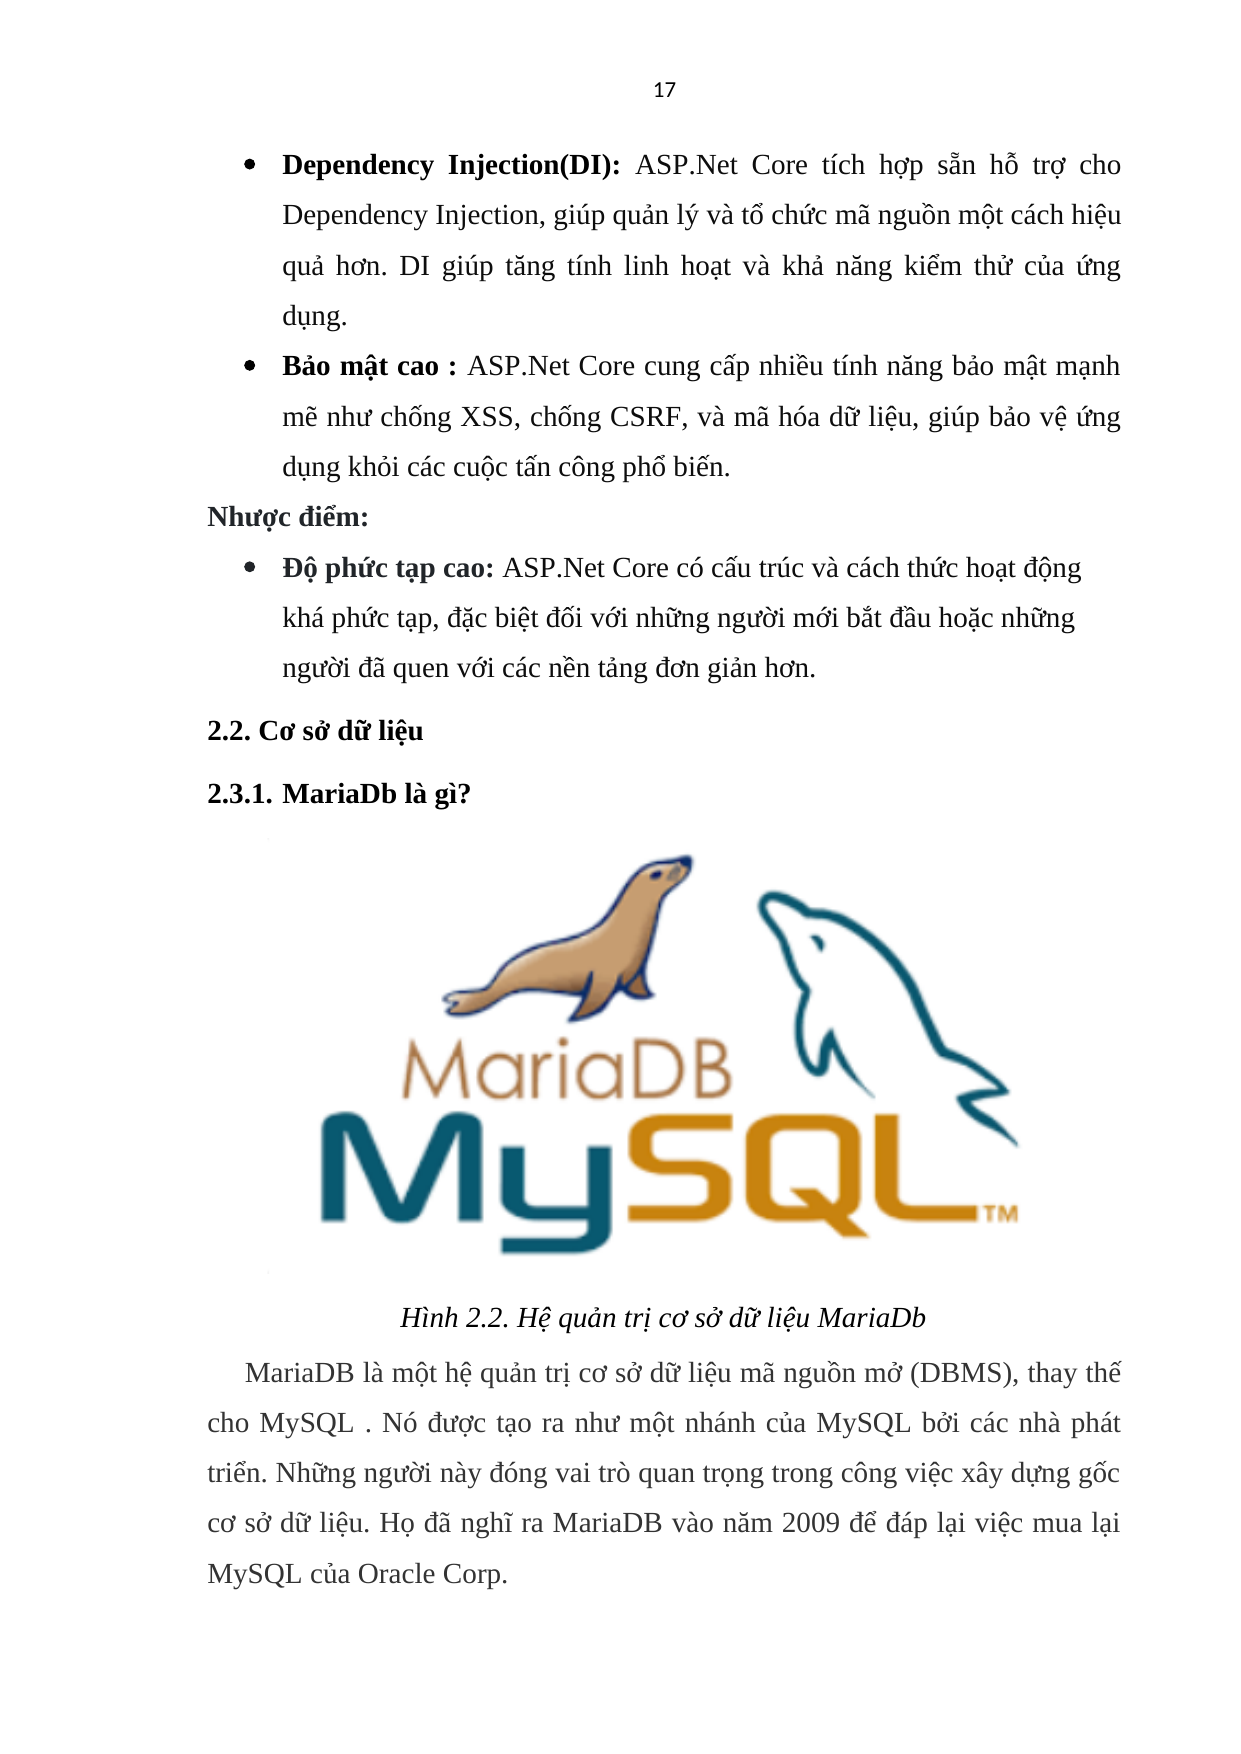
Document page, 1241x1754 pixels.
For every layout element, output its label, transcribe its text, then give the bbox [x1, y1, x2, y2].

subtitle 2.2. Cơ sở dữ liệu [207, 713, 1122, 747]
subtitle MariaDb là gì? [207, 776, 1122, 809]
list Dependency Injection(DI): ASP.Net Core tích hợp sẵn hỗ trợ cho Dependency Injection, giúp quản lý và tổ chức mã nguồn một cách hiệu quả hơn. DI giúp tăng tính linh hoạt và khả năng kiểm thử của ứng dụng. [244, 147, 1122, 332]
list Nhược điểm: [207, 499, 1122, 533]
text MariaDB là một hệ quản trị cơ sở dữ liệu mã nguồn mở (DBMS), thay thế cho MySQL . Nó được tạo ra như một nhánh của MySQL bởi các nhà phát triển. Những người này đóng vai trò quan trọng trong công việc xây dựng gốc cơ sở dữ liệu. Họ đã nghĩ ra MariaDB vào năm 2009 để đáp lại việc mua lại MySQL của Oracle Corp. [207, 1355, 1122, 1589]
list Độ phức tạp cao: ASP.Net Core có cấu trúc và cách thức hoạt động khá phức tạp, đặc biệt đối với những người mới bắt đầu hoặc những người đã quen với các nền tảng đơn giản hơn. [244, 550, 1122, 684]
text Hình 2.2. Hệ quản trị cơ sở dữ liệu MariaDb [207, 1300, 1122, 1334]
picture [267, 838, 1062, 1274]
list Bảo mật cao : ASP.Net Core cung cấp nhiều tính năng bảo mật mạnh mẽ như chống XSS, chống CSRF, và mã hóa dữ liệu, giúp bảo vệ ứng dụng khỏi các cuộc tấn công phổ biến. [244, 348, 1122, 483]
